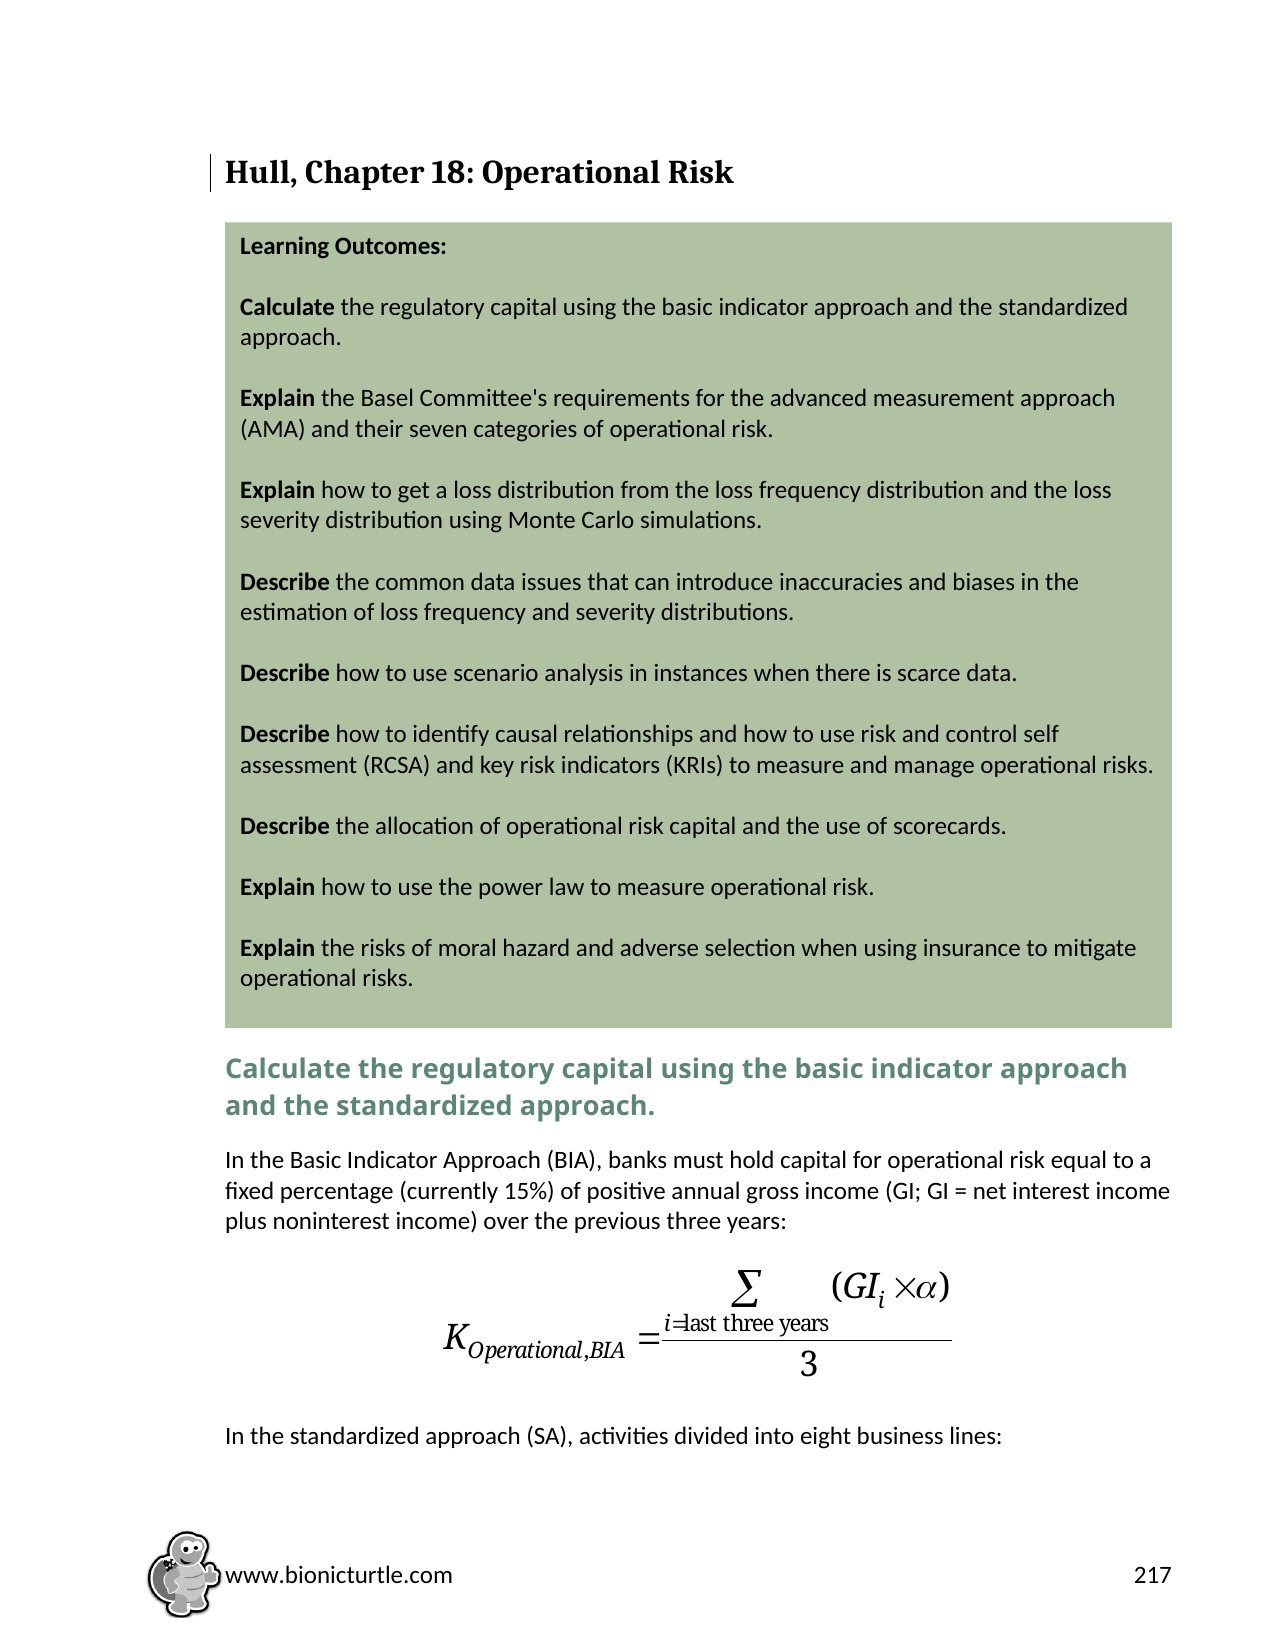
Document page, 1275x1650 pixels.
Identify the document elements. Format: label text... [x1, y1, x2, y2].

text In the standardized approach (SA), activities divided into eight business lines: [225, 1420, 1172, 1451]
text In the Basic Indicator Approach (BIA), banks must hold capital for operational risk equal to a fixed percentage (currently 15%) of positive annual gross income (GI; GI = net interest income plus noninterest income) over the previous three years: [225, 1144, 1172, 1236]
subtitle Calculate the regulatory capital using the basic indicator approach and the standardized approach. [225, 1050, 1172, 1123]
subtitle Hull, Chapter 18: Operational Risk [225, 153, 1172, 192]
